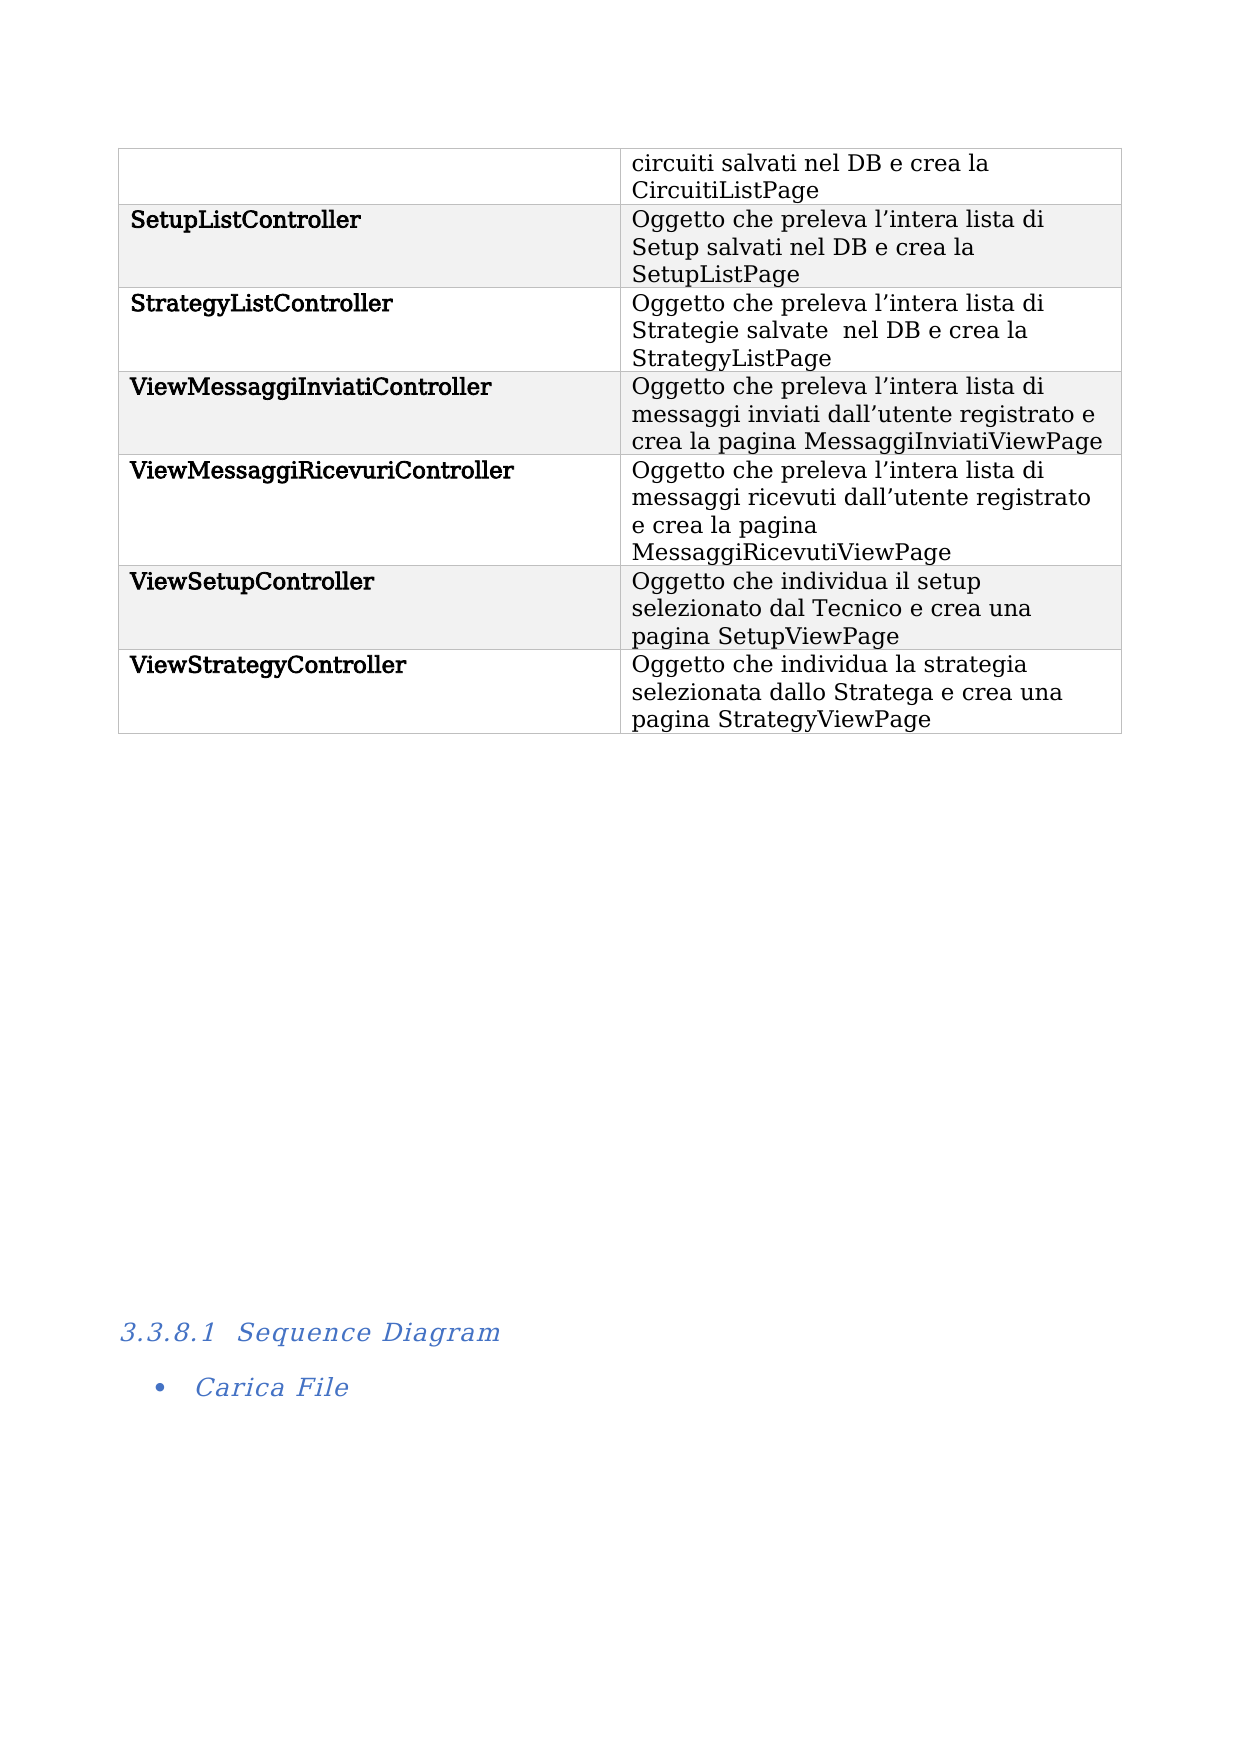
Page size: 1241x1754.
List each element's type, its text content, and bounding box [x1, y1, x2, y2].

table_cell Oggetto che preleva l’intera lista di messaggi ricevuti dall’utente registrato e crea la pagina MessaggiRicevutiViewPage [621, 455, 1121, 565]
table_cell Oggetto che preleva l’intera lista di messaggi inviati dall’utente registrato e crea la pagina MessaggiInviatiViewPage [621, 372, 1121, 454]
table_cell Oggetto che individua il setup selezionato dal Tecnico e crea una pagina SetupViewPage [621, 566, 1121, 649]
table_cell Oggetto che preleva l’intera lista di Strategie salvate nel DB e crea la StrategyListPage [621, 288, 1121, 371]
table_cell ViewMessaggiInviatiController [119, 372, 620, 454]
subtitle Carica File [156, 1372, 1122, 1402]
table_cell StrategyListController [119, 288, 620, 371]
table_cell SetupListController [119, 205, 620, 287]
table_cell ViewMessaggiRicevuriController [119, 455, 620, 565]
table_cell Oggetto che preleva l’intera lista di Setup salvati nel DB e crea la SetupListPage [621, 205, 1121, 287]
table_cell Oggetto che individua la strategia selezionata dallo Stratega e crea una pagina StrategyViewPage [621, 650, 1121, 732]
table_cell ViewStrategyController [119, 650, 620, 732]
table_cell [621, 149, 1121, 204]
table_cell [119, 149, 620, 204]
table_cell ViewSetupController [119, 566, 620, 649]
subtitle 3.3.8.1 Sequence Diagram [118, 1317, 1122, 1347]
